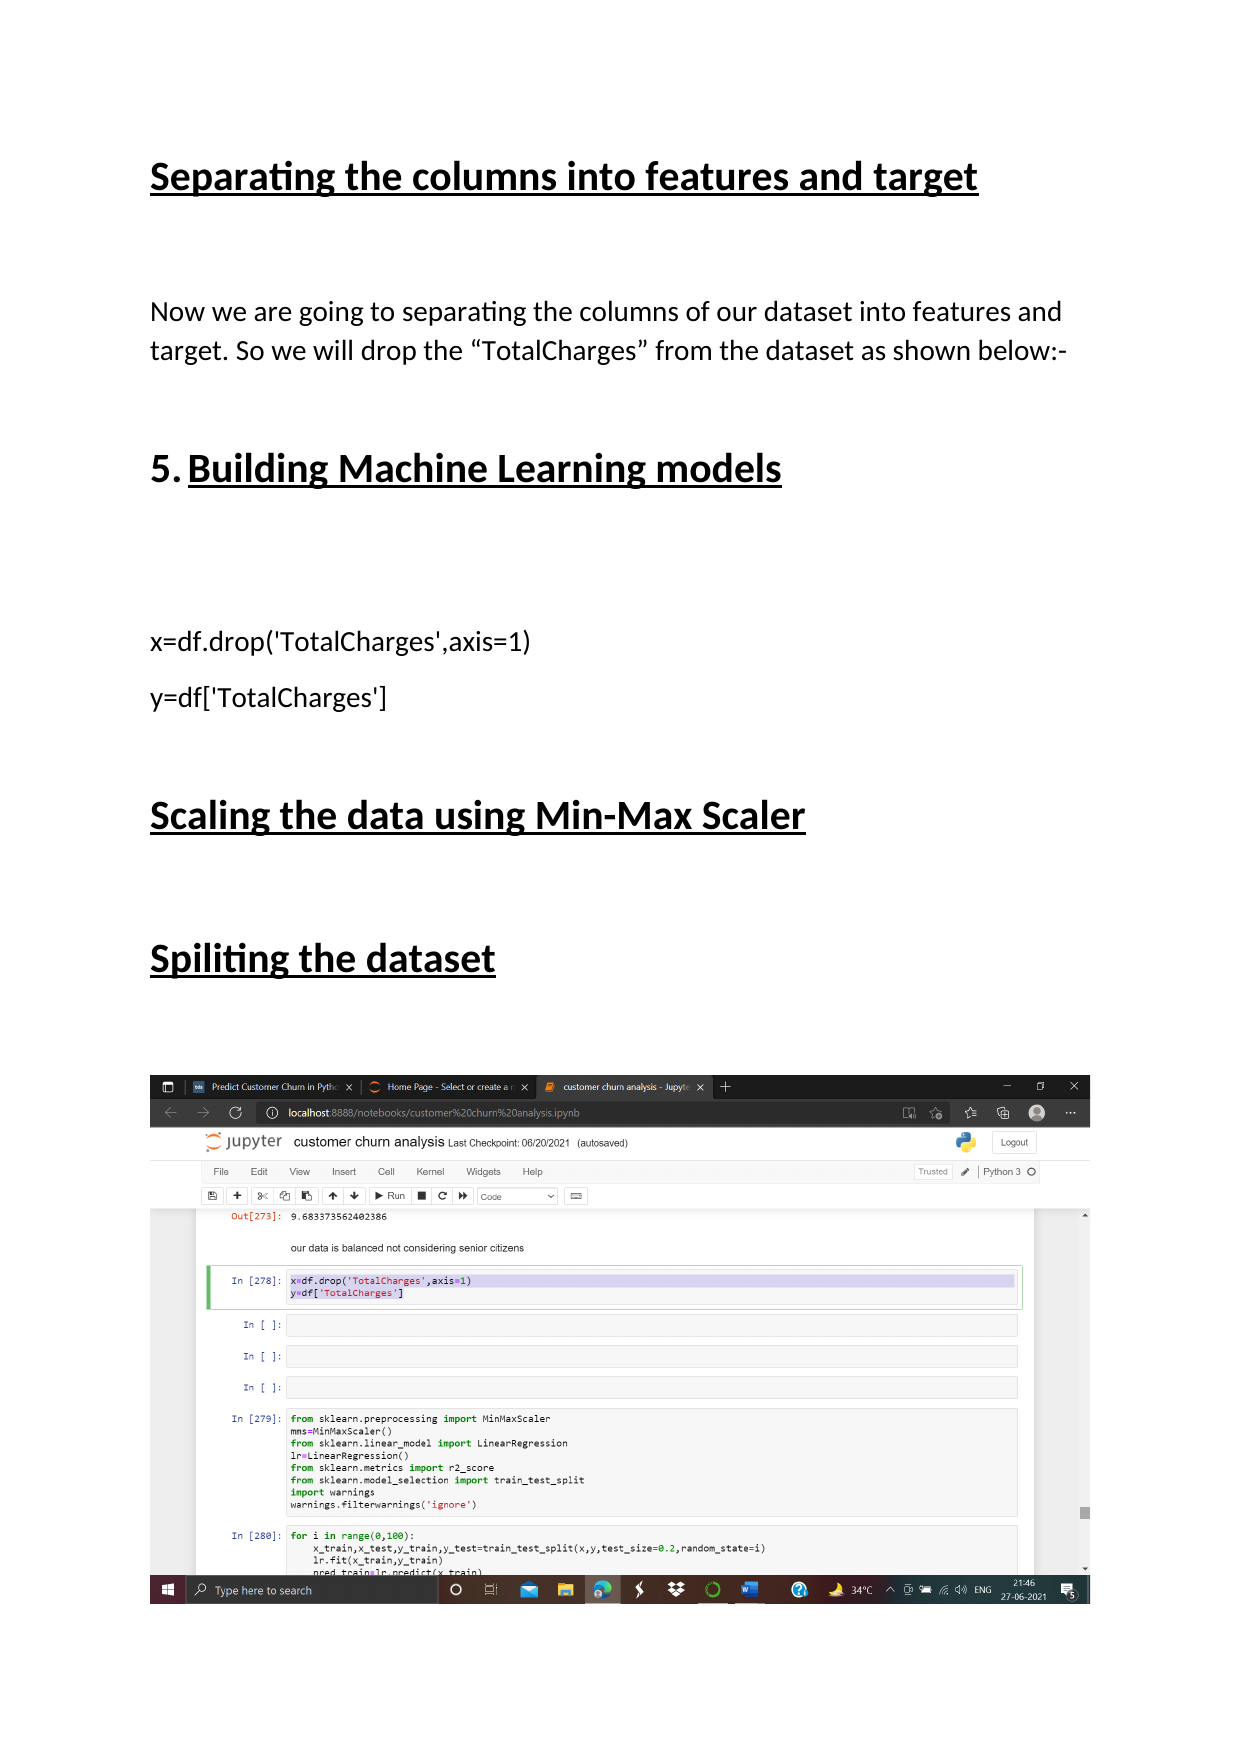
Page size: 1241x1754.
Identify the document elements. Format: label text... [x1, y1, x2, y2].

text y=df['TotalCharges'] [150, 679, 1090, 714]
text Scaling the data using Min-Max Scaler [150, 789, 1090, 840]
text Now we are going to separating the columns of our dataset into features and target. So we will drop the “TotalCharges” from the dataset as shown below:- [150, 293, 1090, 367]
text Spiliting the dataset [150, 932, 1090, 983]
list Building Machine Learning models [150, 442, 1090, 493]
picture [150, 1075, 1091, 1604]
text Separating the columns into features and target [150, 150, 1090, 201]
text x=df.drop('TotalCharges',axis=1) [150, 623, 1090, 659]
